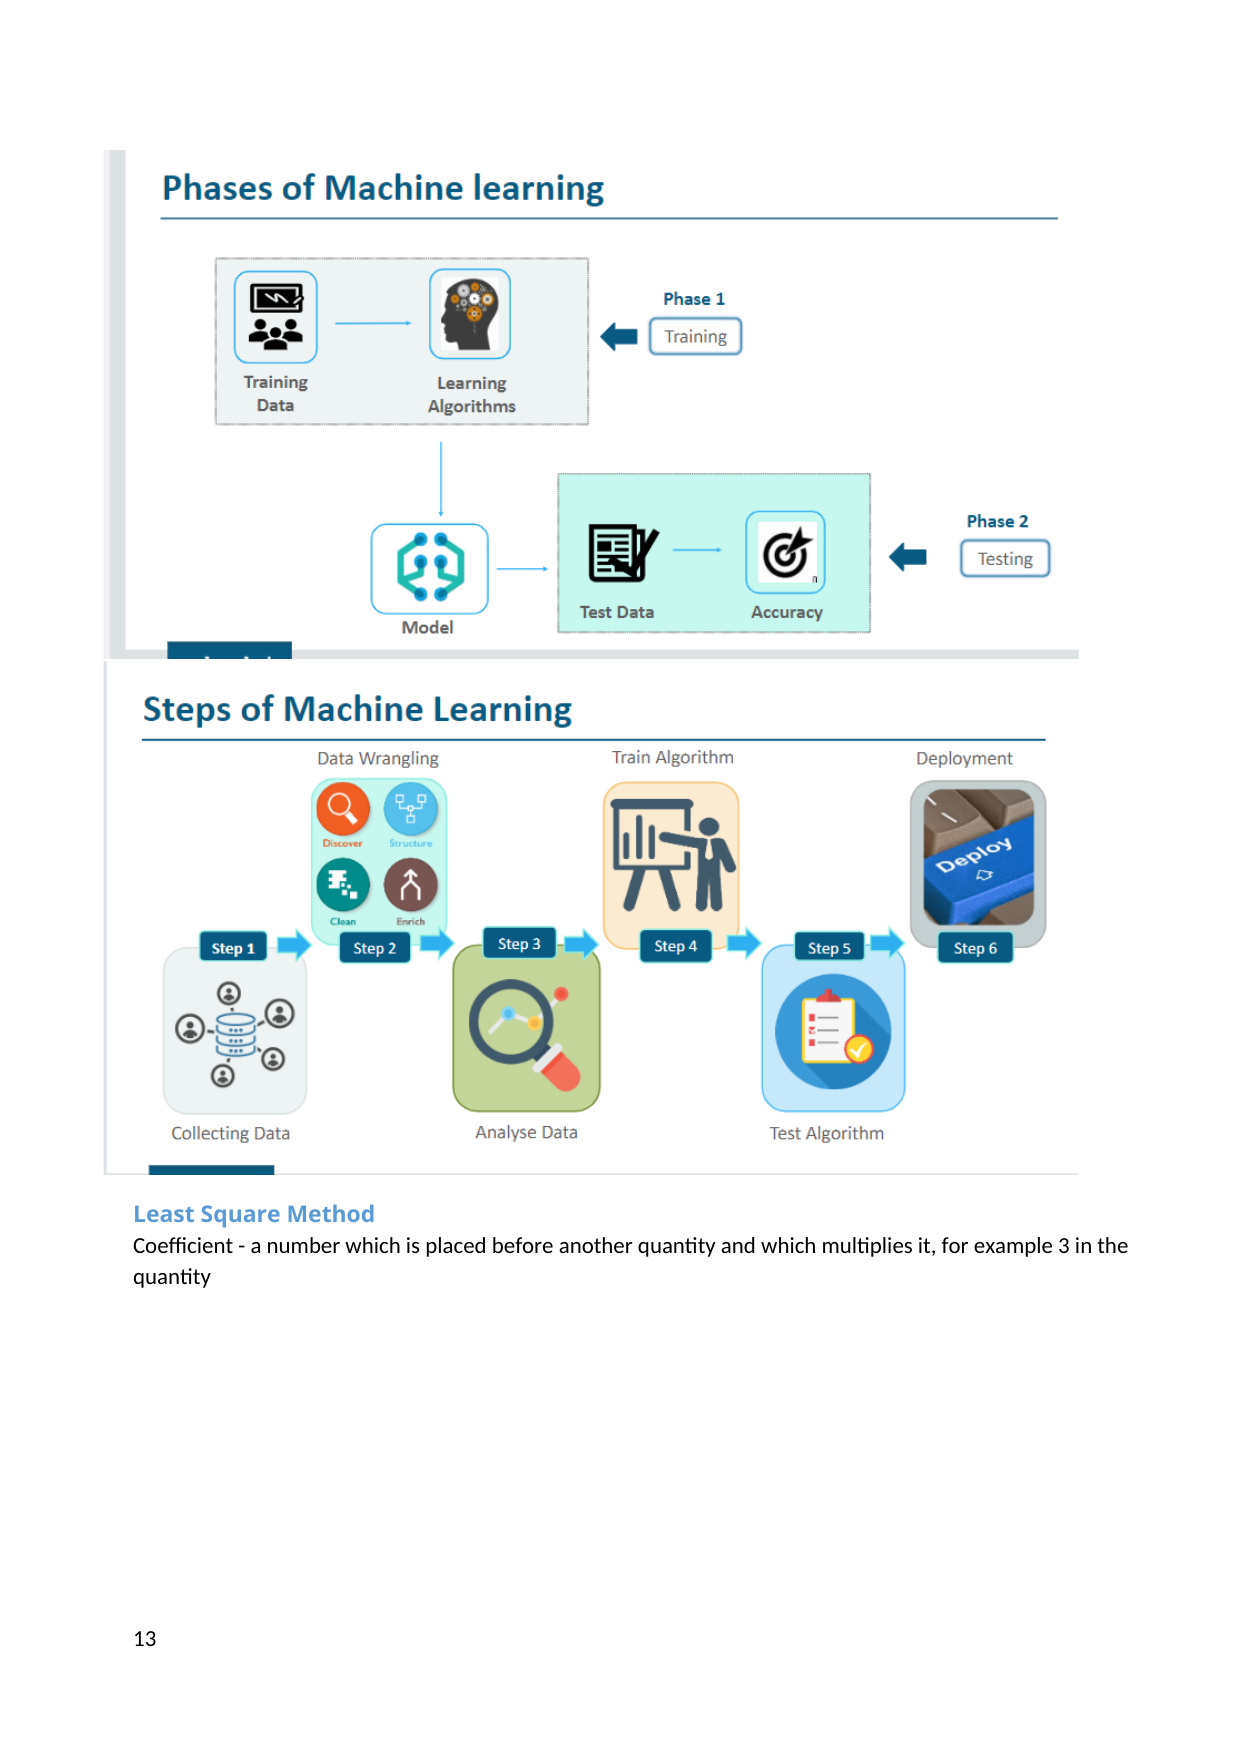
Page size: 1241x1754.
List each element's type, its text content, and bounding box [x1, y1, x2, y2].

text Coefficient - a number which is placed before another quantity and which multiplies it, for example 3 in the quantity [133, 1232, 1152, 1290]
picture [103, 661, 1079, 1175]
picture [103, 150, 1079, 659]
subtitle Least Square Method [133, 1198, 1152, 1229]
